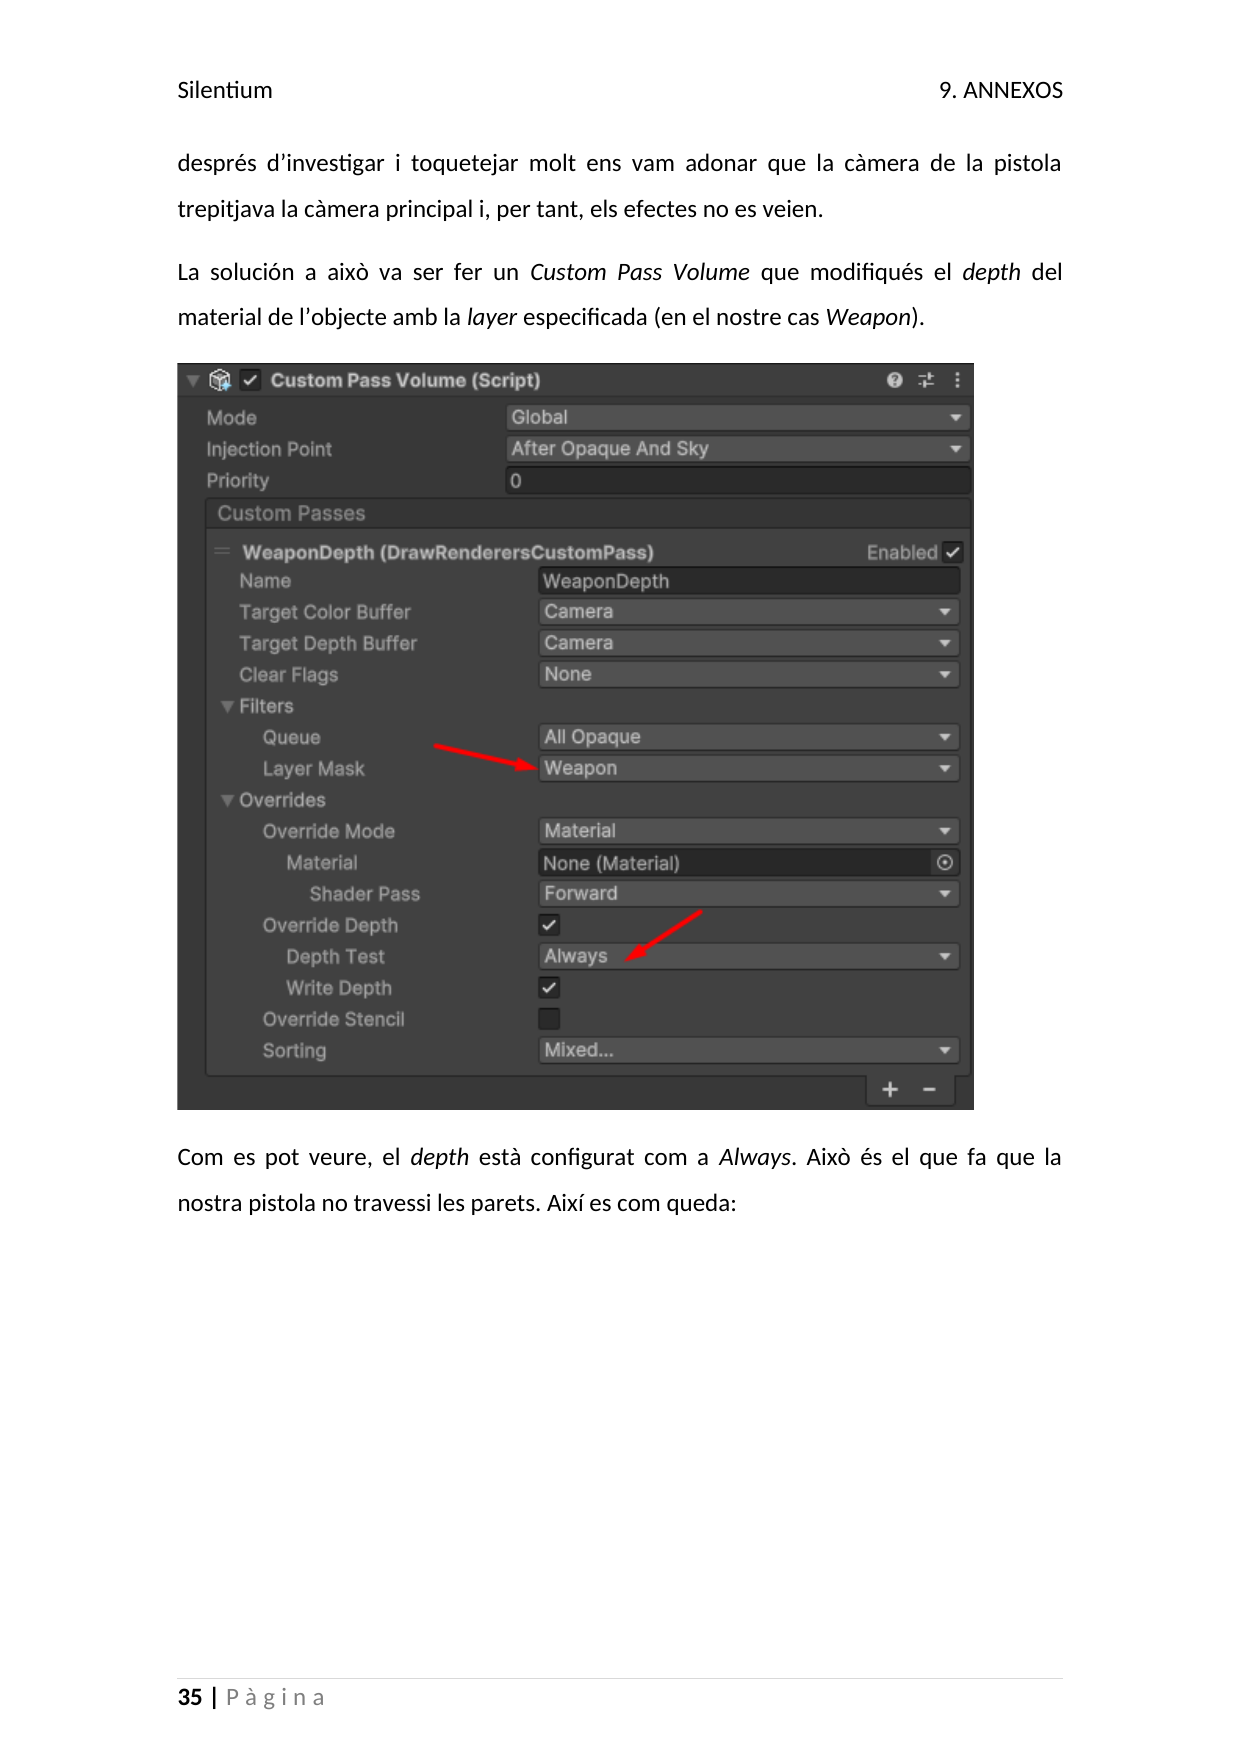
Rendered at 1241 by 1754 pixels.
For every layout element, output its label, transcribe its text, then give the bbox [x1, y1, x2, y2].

picture [177, 363, 974, 1110]
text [177, 148, 1063, 224]
text Com es pot veure, el depth està configurat com a Always. Això és el que fa que la nostra pistola no travessi les parets. Així es com queda: [177, 1141, 1063, 1217]
text La solución a això va ser fer un Custom Pass Volume que modifiqués el depth del material de l’objecte amb la layer especificada (en el nostre cas Weapon). [177, 256, 1063, 332]
